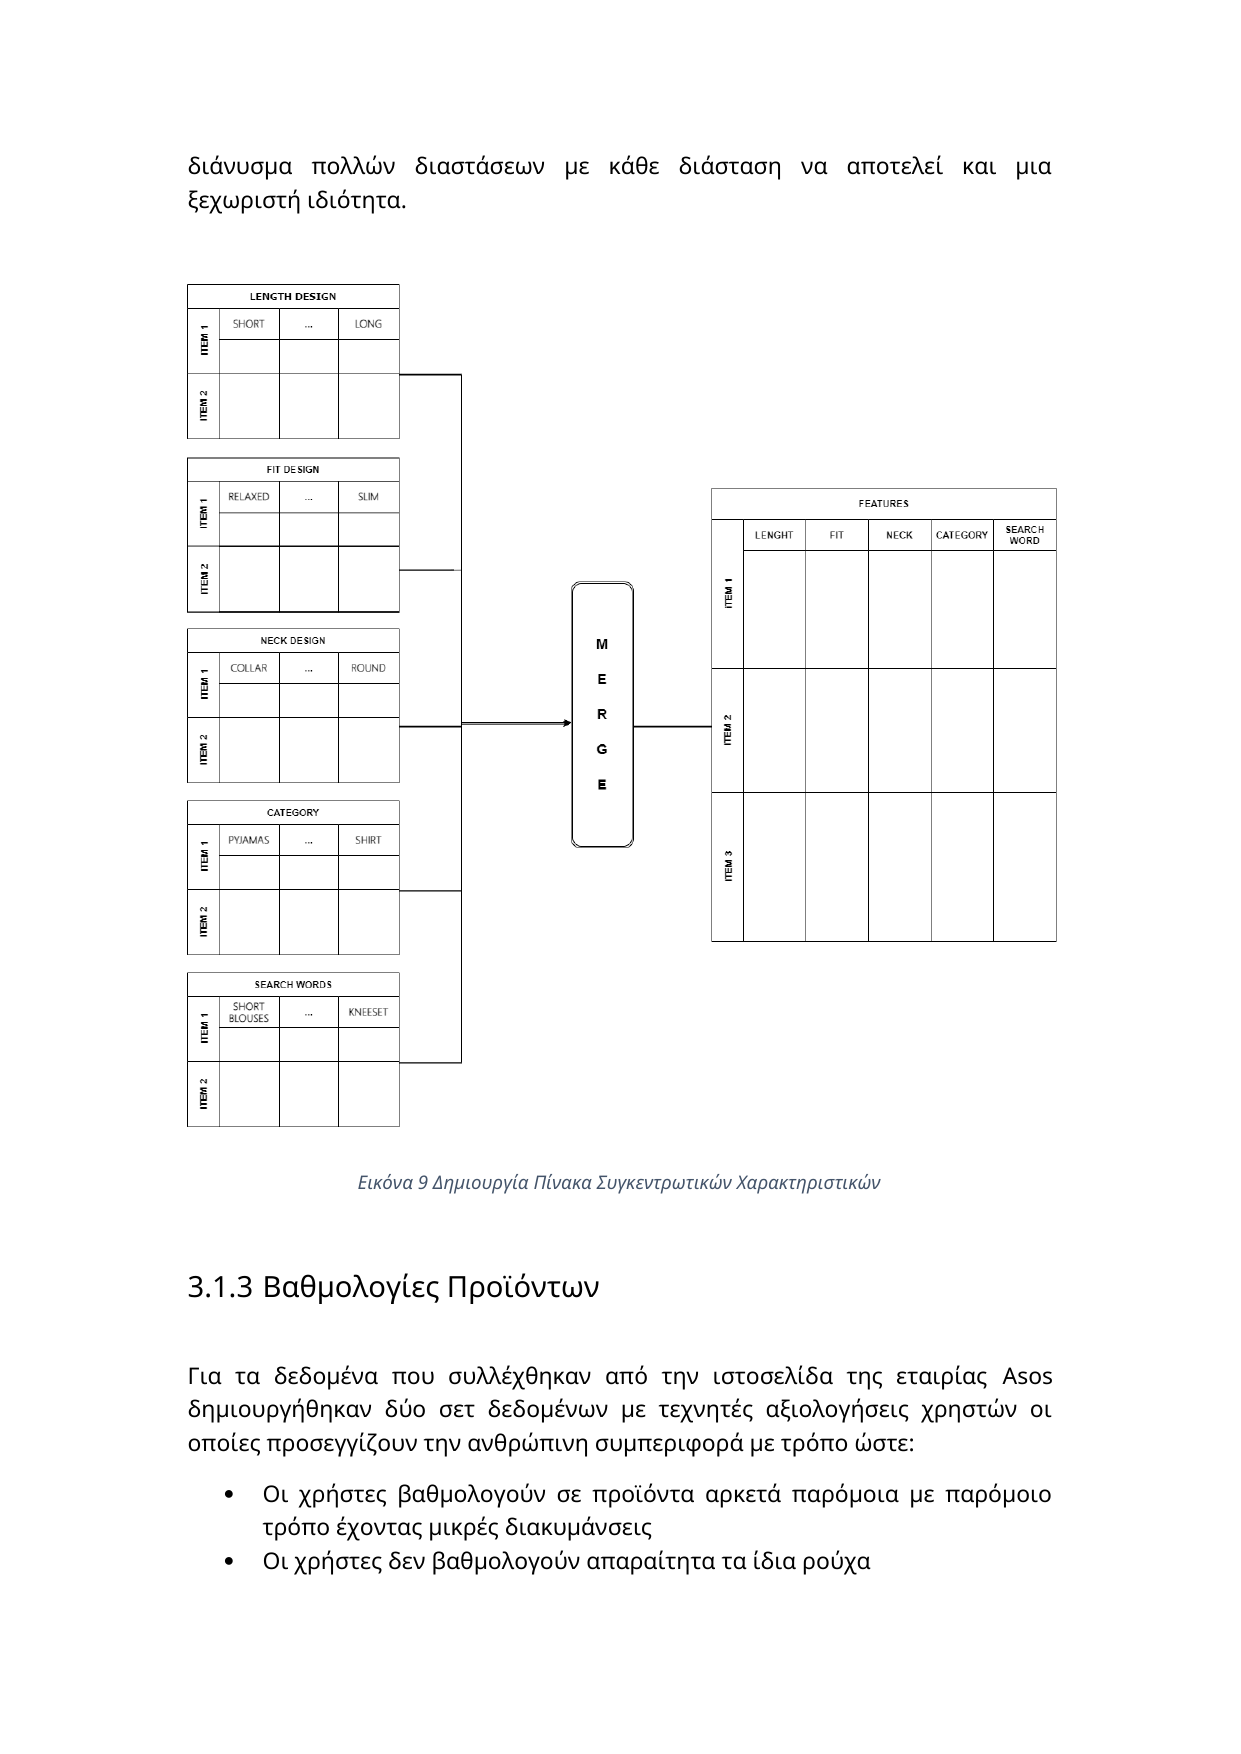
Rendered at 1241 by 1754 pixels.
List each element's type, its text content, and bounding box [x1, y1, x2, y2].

picture [187, 284, 1057, 1127]
subtitle Βαθμολογίες Προϊόντων [187, 1266, 1053, 1306]
list Οι χρήστες βαθμολογούν σε προϊόντα αρκετά παρόμοια με παρόμοιο τρόπο έχοντας μικρές διακυμάνσεις [225, 1478, 1053, 1543]
list Οι χρήστες δεν βαθμολογούν απαραίτητα τα ίδια ρούχα [225, 1545, 1053, 1576]
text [187, 150, 1053, 215]
text Για τα δεδομένα που συλλέχθηκαν από την ιστοσελίδα της εταιρίας Asos δημιουργήθηκαν δύο σετ δεδομένων με τεχνητές αξιολογήσεις χρηστών οι οποίες προσεγγίζουν την ανθρώπινη συμπεριφορά με τρόπο ώστε: [187, 1360, 1053, 1458]
